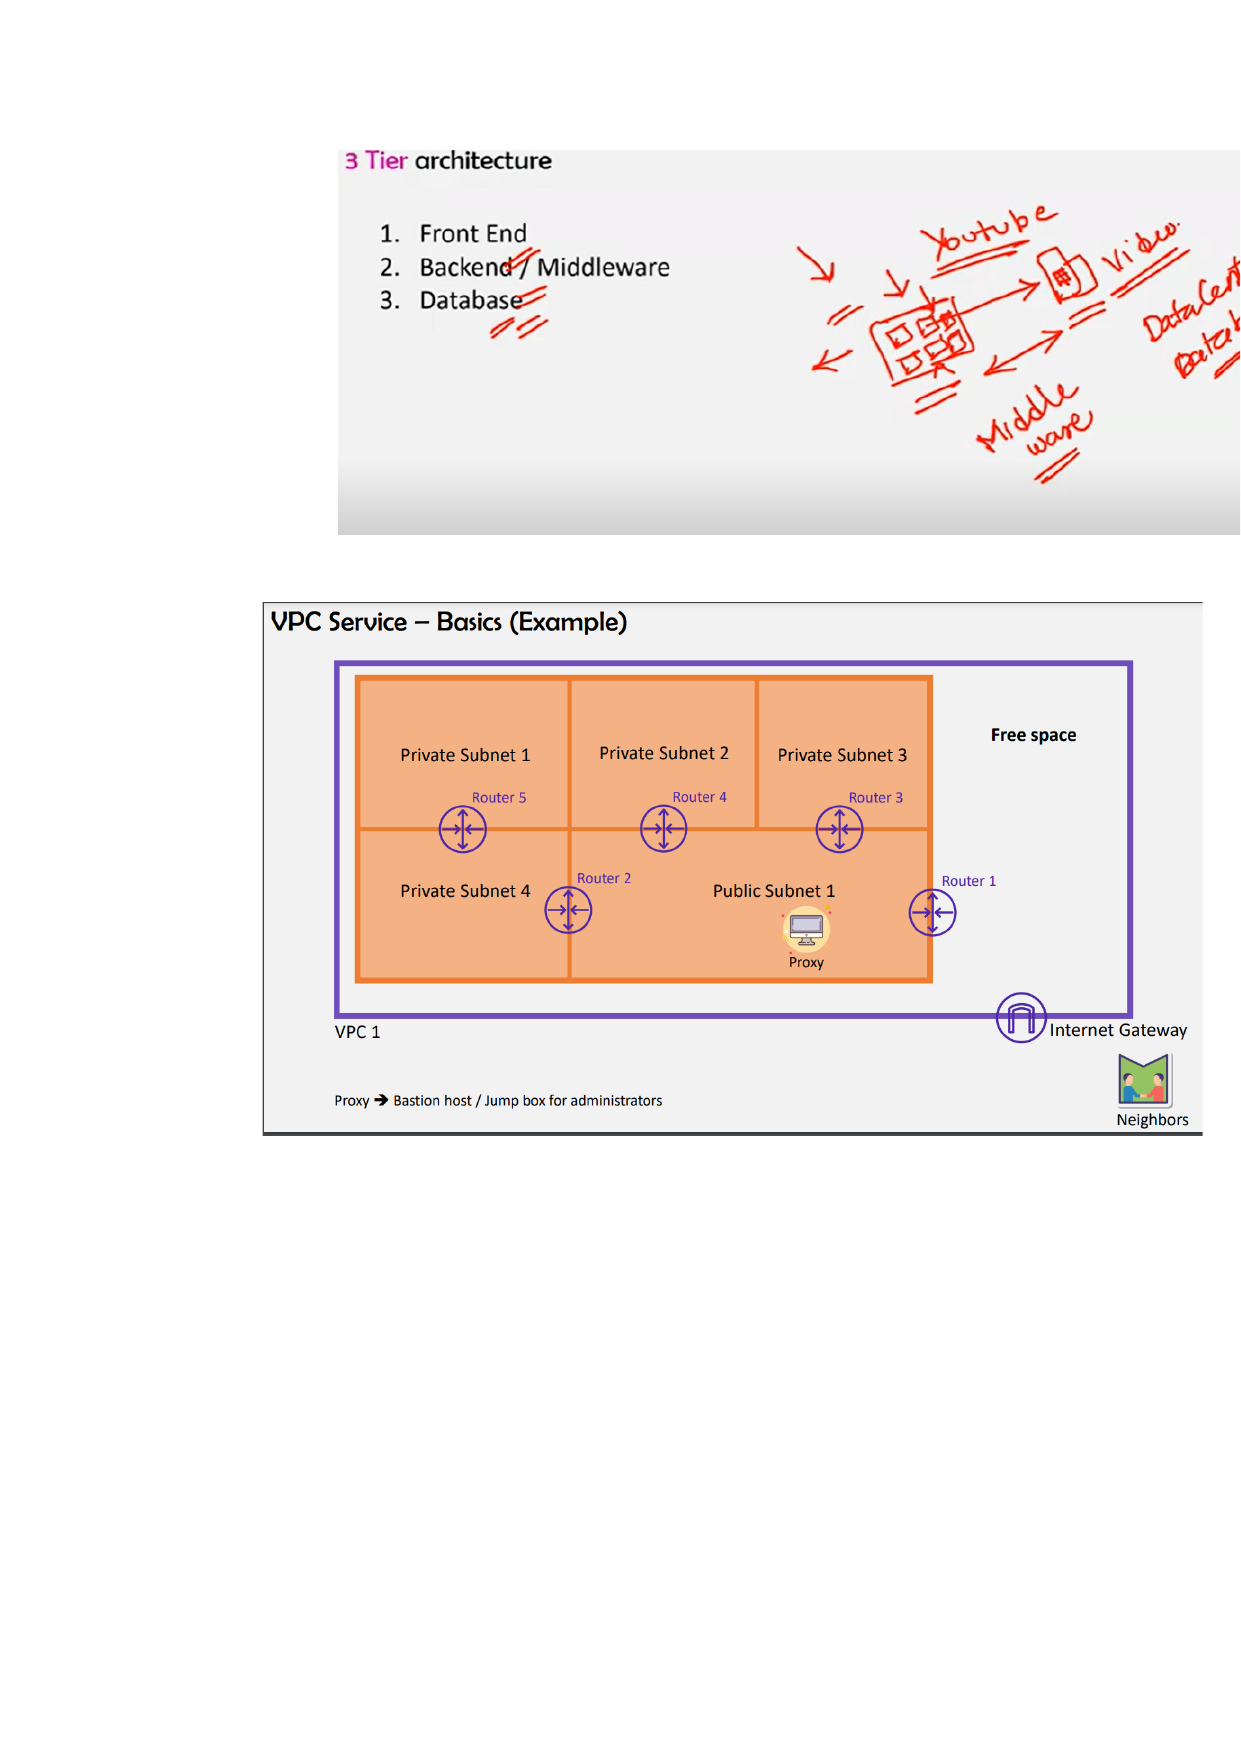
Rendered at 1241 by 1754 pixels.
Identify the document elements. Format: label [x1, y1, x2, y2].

picture [262, 602, 1203, 1136]
picture [337, 150, 1241, 535]
